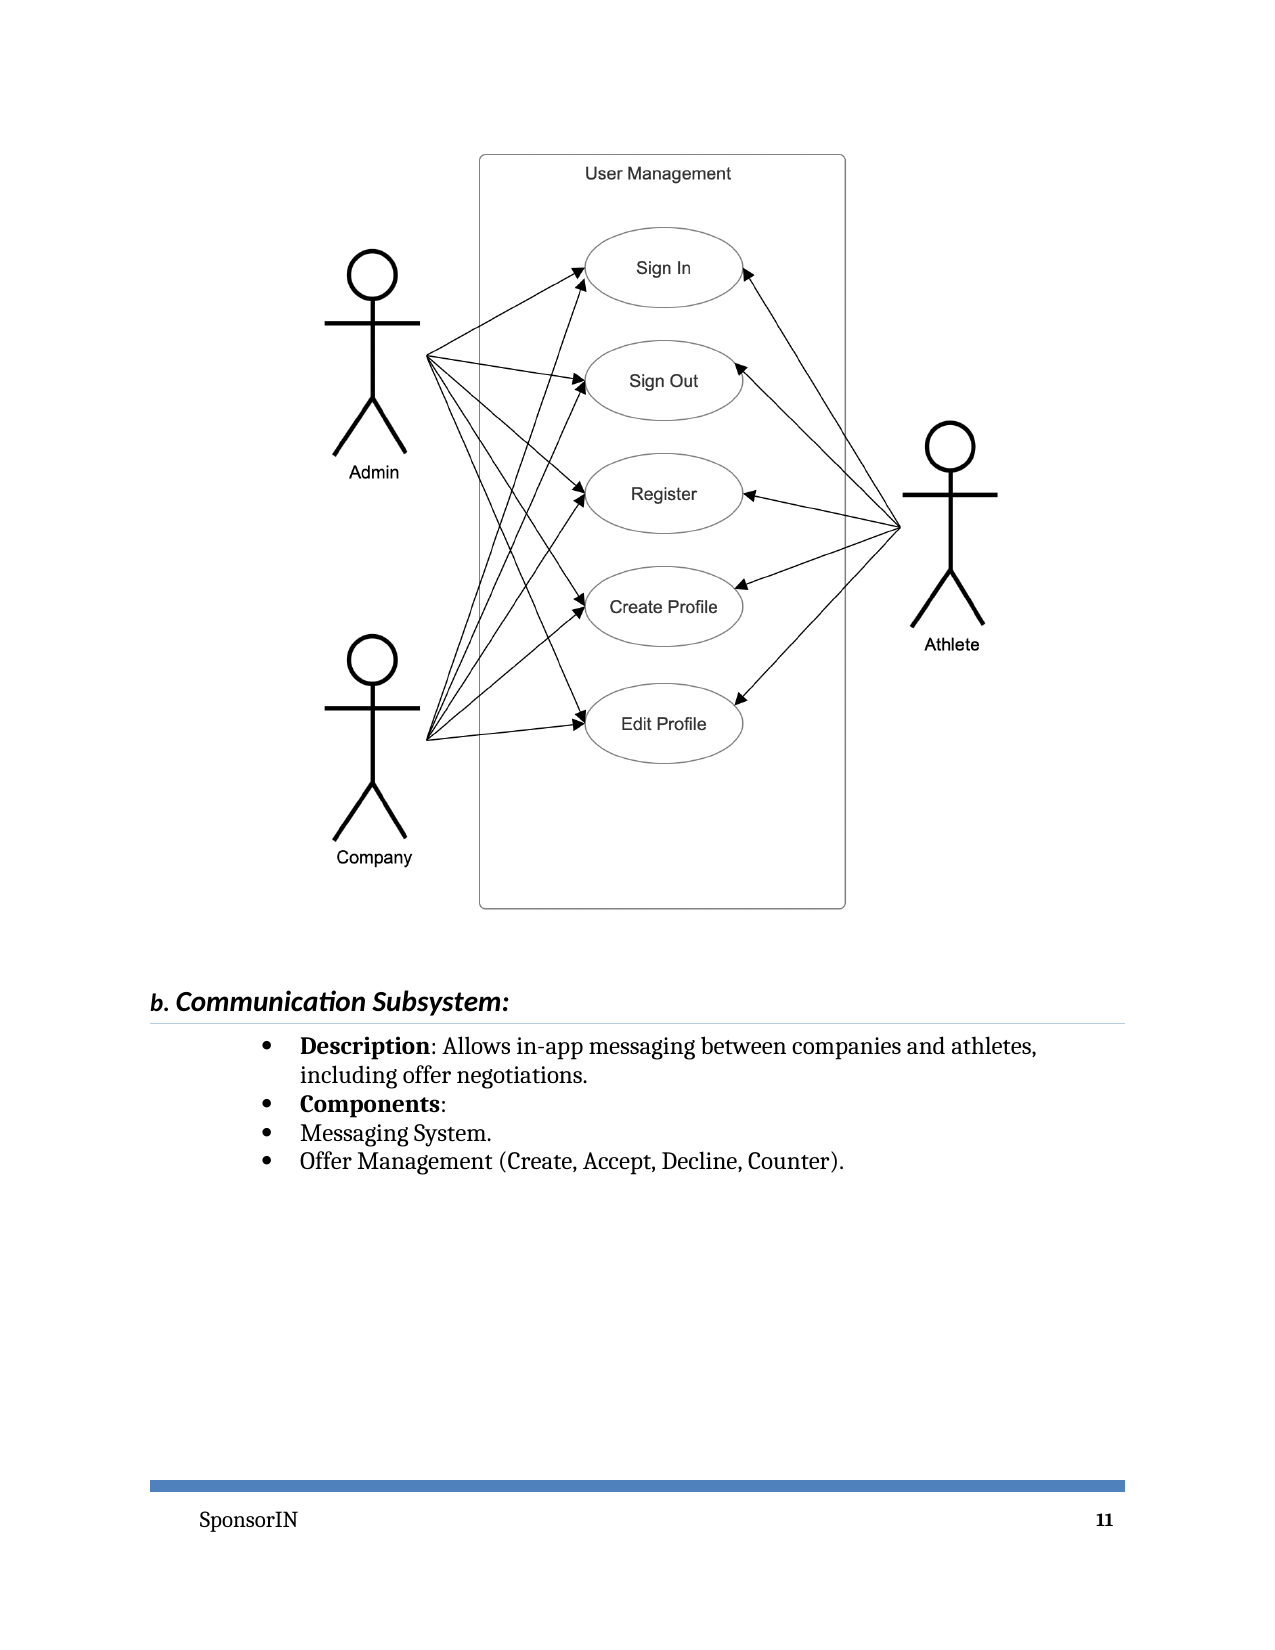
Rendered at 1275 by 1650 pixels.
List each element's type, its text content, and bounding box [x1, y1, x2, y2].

list Components: [262, 1090, 1125, 1118]
list Offer Management (Create, Accept, Decline, Counter). [262, 1147, 1125, 1176]
subtitle b. Communication Subsystem: [150, 983, 1125, 1023]
list Messaging System. [262, 1118, 1125, 1147]
list Description: Allows in-app messaging between companies and athletes, including offer negotiations. [262, 1032, 1125, 1090]
picture [252, 150, 1061, 936]
